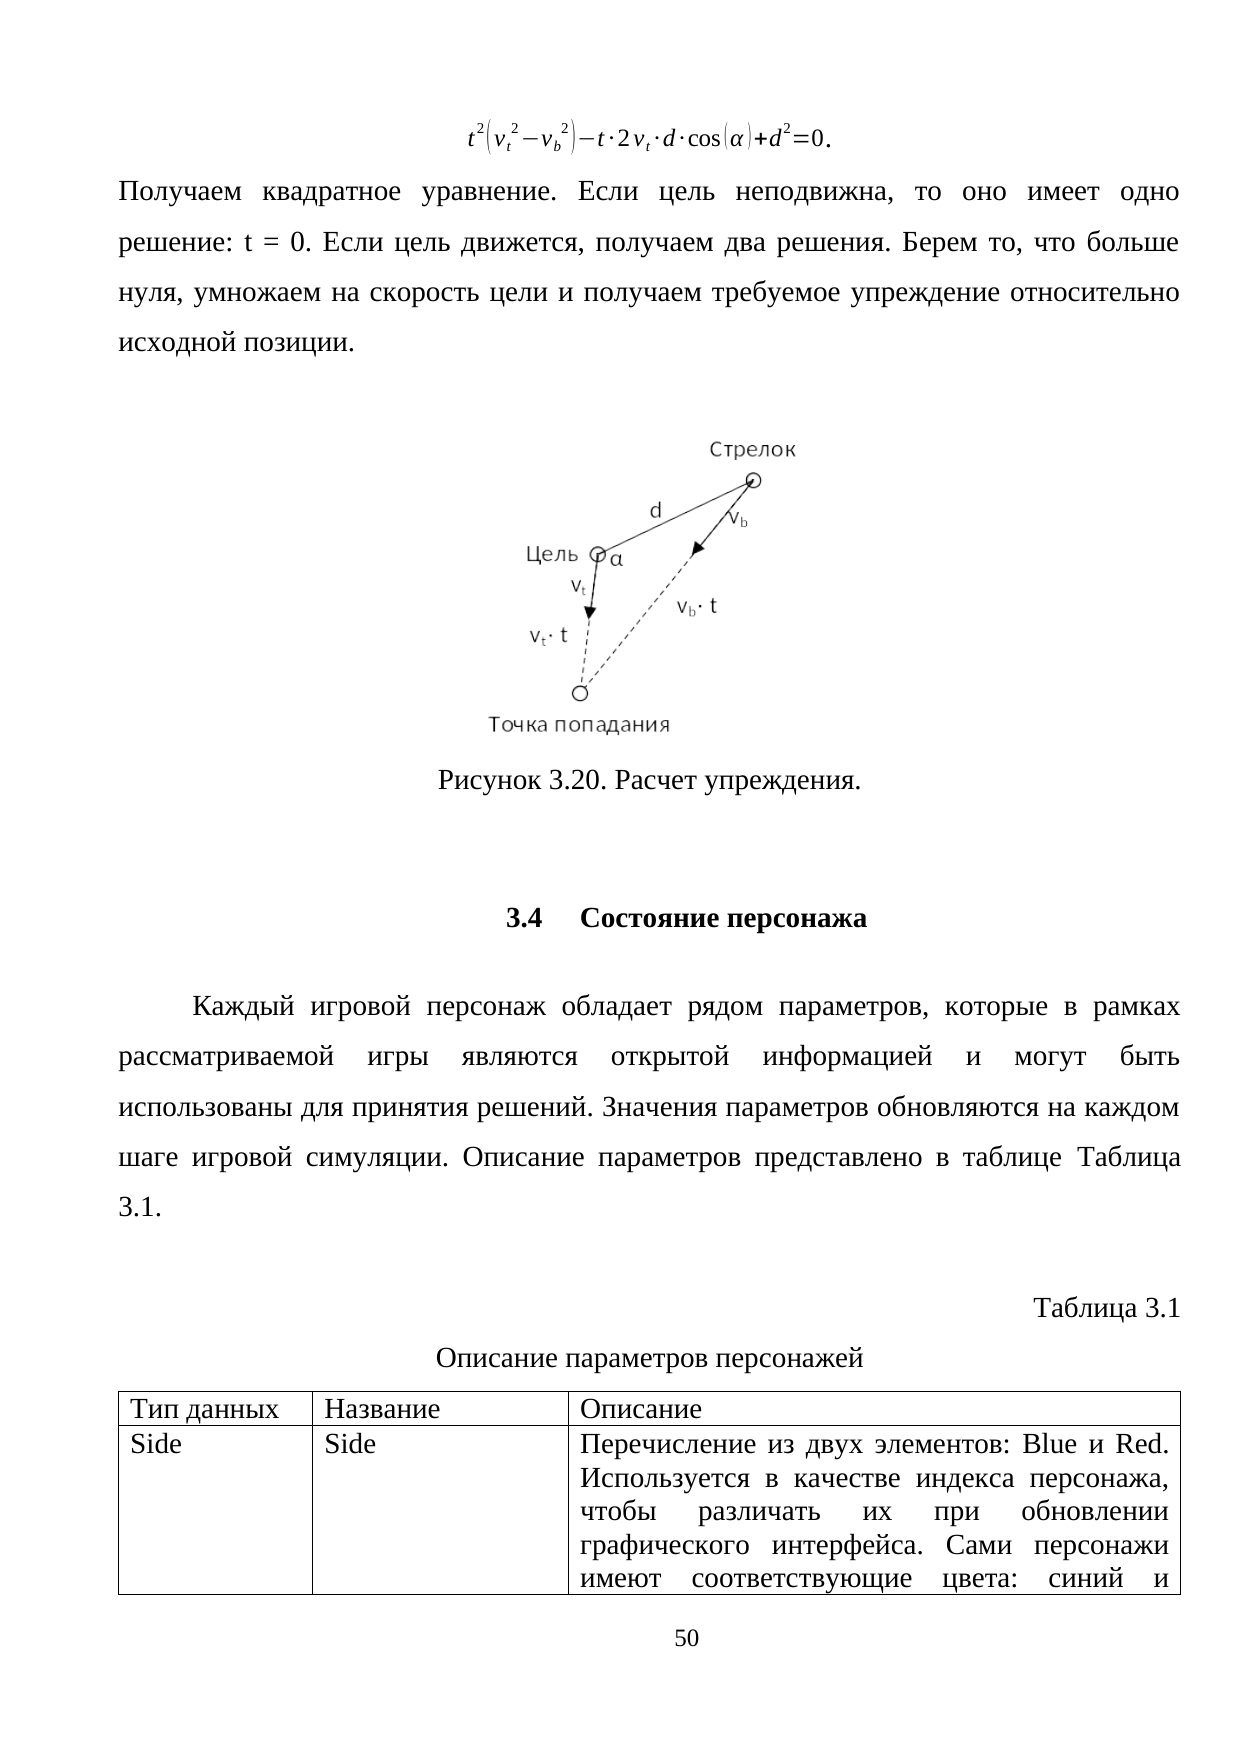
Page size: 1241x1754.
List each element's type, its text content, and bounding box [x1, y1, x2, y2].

text . [118, 118, 1181, 157]
text Описание параметров персонажей [118, 1340, 1181, 1374]
table_cell Side [119, 1426, 312, 1594]
text Получаем квадратное уравнение. Если цель неподвижна, то оно имеет одно решение: t = 0. Если цель движется, получаем два решения. Берем то, что больше нуля, умножаем на скорость цели и получаем требуемое упреждение относительно исходной позиции. [118, 173, 1181, 358]
table_header Описание [569, 1392, 1180, 1425]
table_cell Side [313, 1426, 568, 1594]
text Таблица 3.1 [118, 1290, 1181, 1323]
table_header Название [313, 1392, 568, 1425]
subtitle Состояние персонажа [118, 900, 1181, 934]
table_header Тип данных [119, 1392, 312, 1425]
text Каждый игровой персонаж обладает рядом параметров, которые в рамках рассматриваемой игры являются открытой информацией и могут быть использованы для принятия решений. Значения параметров обновляются на каждом шаге игровой симуляции. Описание параметров представлено в таблице Таблица 3.1. [118, 988, 1181, 1223]
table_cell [569, 1426, 1180, 1594]
